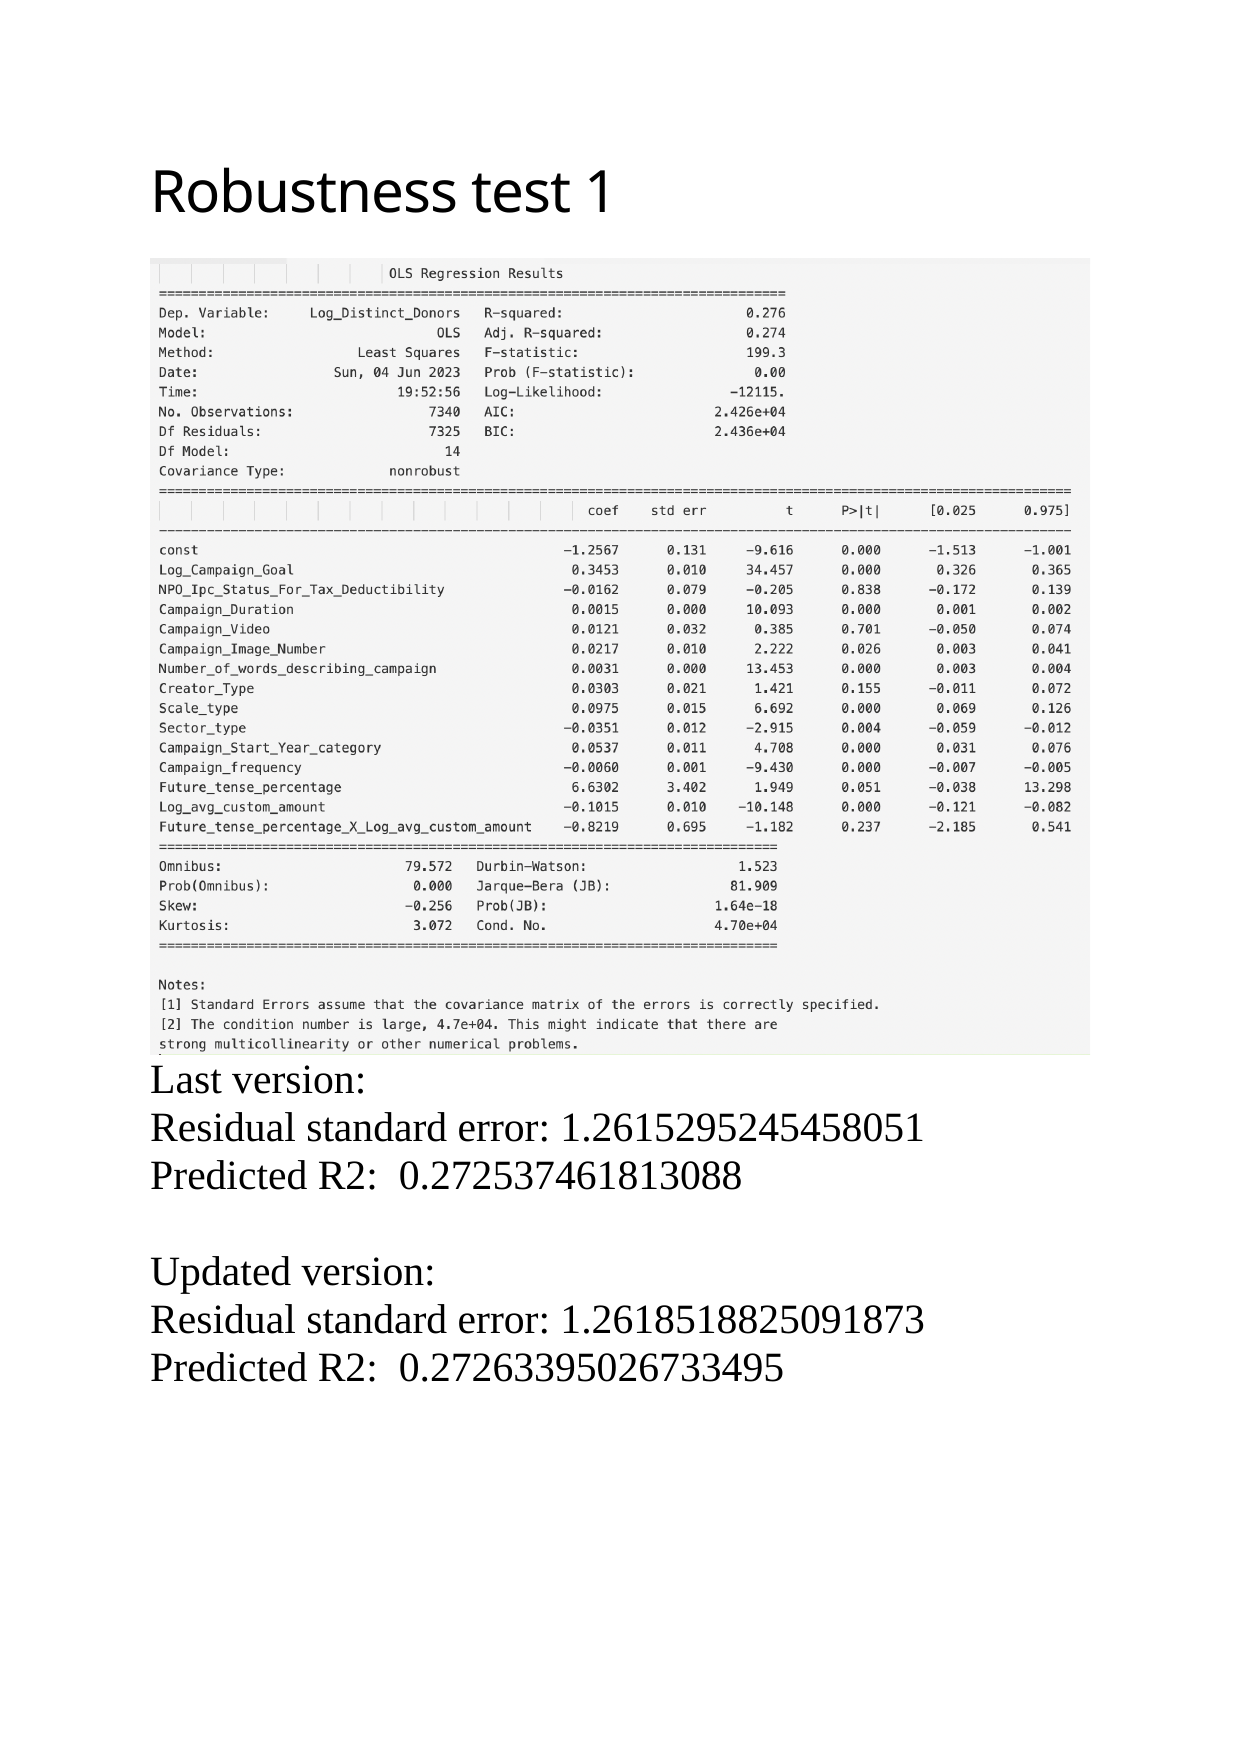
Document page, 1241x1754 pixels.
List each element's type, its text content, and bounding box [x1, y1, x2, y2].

picture [150, 258, 1091, 1055]
text Residual standard error: 1.2615295245458051 [150, 1103, 1090, 1151]
text Predicted R2: 0.272537461813088 [150, 1151, 1090, 1198]
text Updated version: [150, 1246, 1090, 1294]
text Predicted R2: 0.27263395026733495 [150, 1342, 1090, 1390]
text Residual standard error: 1.2618518825091873 [150, 1294, 1090, 1342]
text Robustness test 1 [150, 150, 1090, 229]
text Last version: [150, 1055, 1090, 1103]
